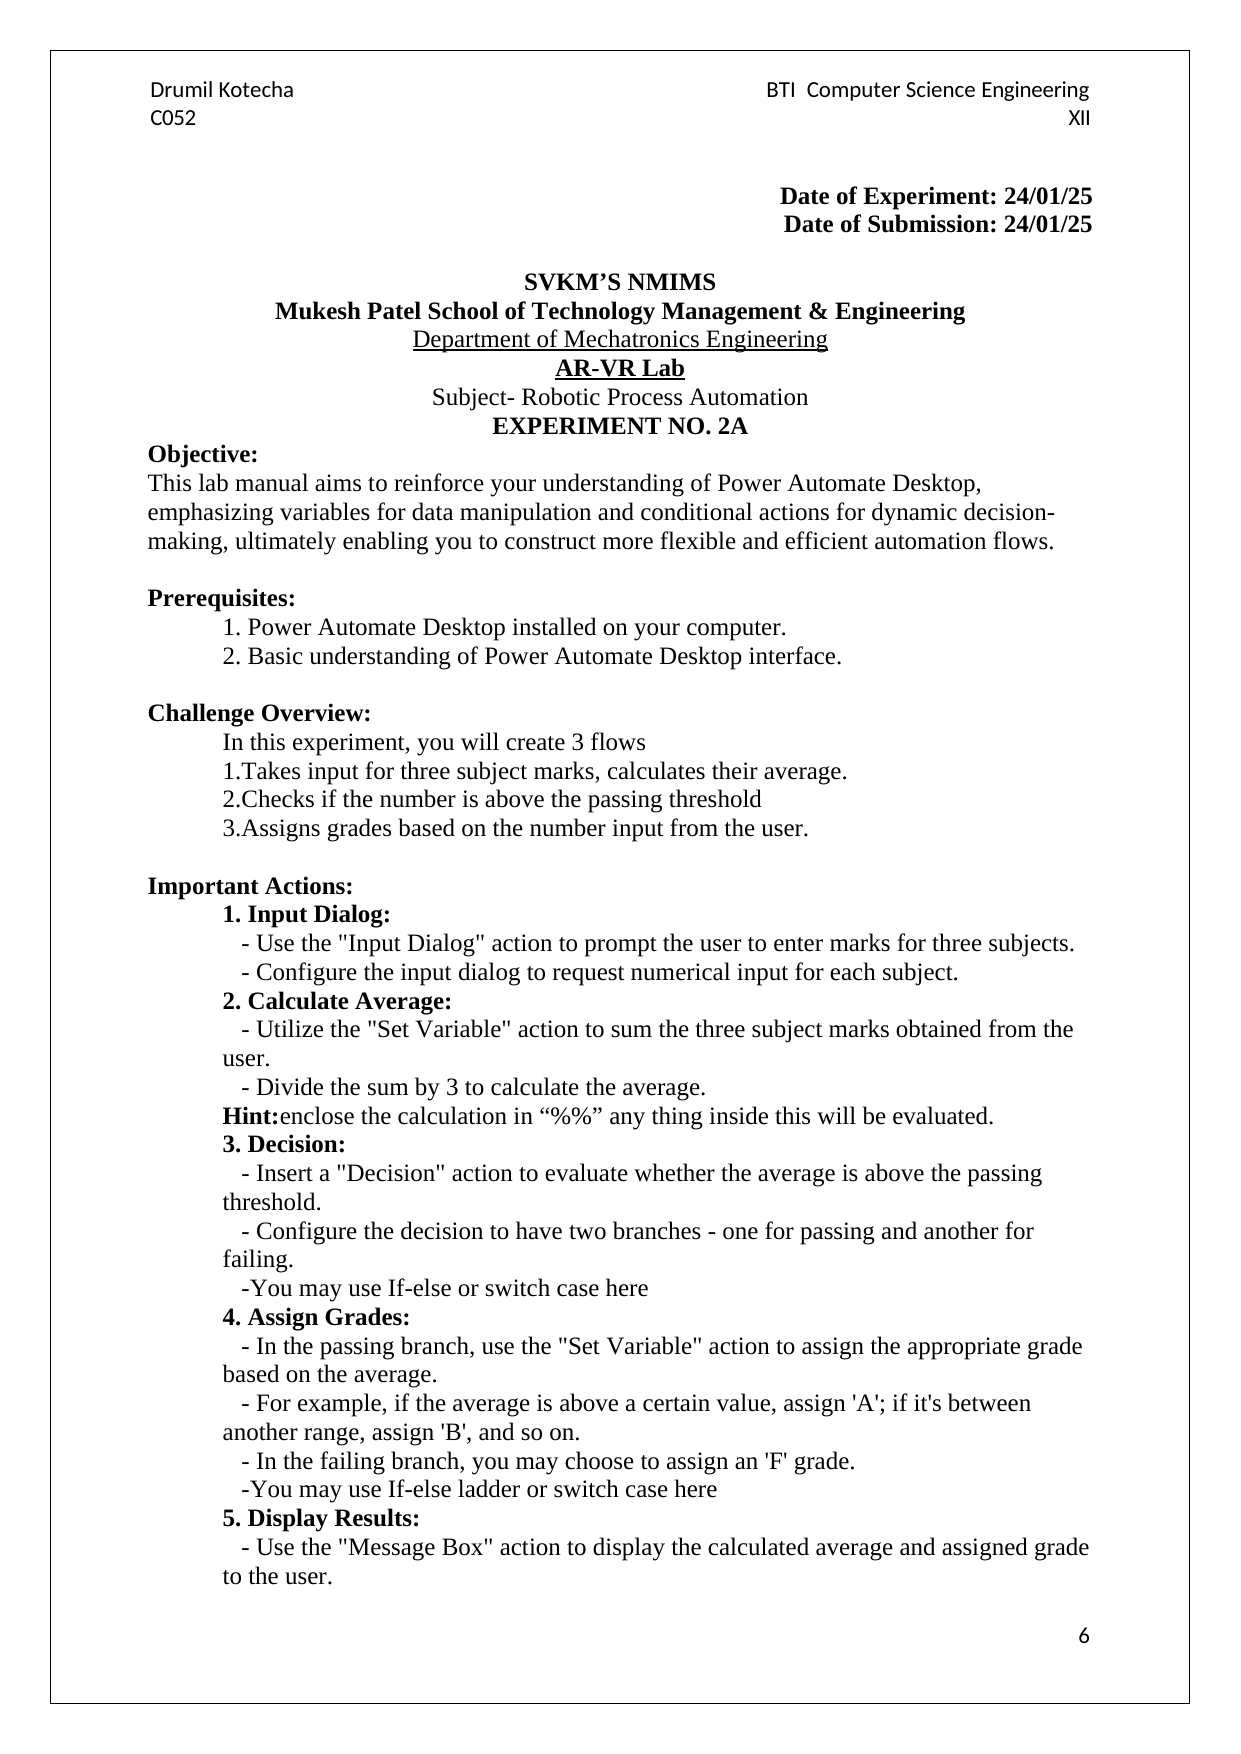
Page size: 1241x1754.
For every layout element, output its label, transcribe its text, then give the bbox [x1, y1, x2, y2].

text 5. Display Results: [222, 1503, 1093, 1532]
text 1. Power Automate Desktop installed on your computer. [222, 612, 1093, 641]
text Objective: [147, 439, 1093, 468]
text - In the failing branch, you may choose to assign an 'F' grade. [222, 1446, 1093, 1474]
text Prerequisites: [147, 583, 1093, 612]
text 2. Basic understanding of Power Automate Desktop interface. [222, 641, 1093, 669]
text 1. Input Dialog: [222, 899, 1093, 928]
text - Use the "Message Box" action to display the calculated average and assigned grade to the user. [222, 1532, 1093, 1589]
text 3. Decision: [222, 1129, 1093, 1158]
text - Utilize the "Set Variable" action to sum the three subject marks obtained from the user. [222, 1014, 1093, 1072]
text Hint:enclose the calculation in “%%” any thing inside this will be evaluated. [222, 1101, 1093, 1129]
text 2.Checks if the number is above the passing threshold [222, 784, 1093, 813]
text 1.Takes input for three subject marks, calculates their average. [222, 756, 1093, 784]
text - Configure the input dialog to request numerical input for each subject. [222, 957, 1093, 986]
text -You may use If-else or switch case here [222, 1273, 1093, 1302]
text In this experiment, you will create 3 flows [222, 727, 1093, 756]
text SVKM’S NMIMS [147, 267, 1093, 296]
text Mukesh Patel School of Technology Management & Engineering [147, 296, 1093, 324]
text - Divide the sum by 3 to calculate the average. [222, 1072, 1093, 1101]
text Date of Experiment: 24/01/25 [147, 181, 1093, 209]
text Challenge Overview: [147, 698, 1093, 727]
text - Insert a "Decision" action to evaluate whether the average is above the passing threshold. [222, 1158, 1093, 1216]
text AR-VR Lab [147, 353, 1093, 382]
text - For example, if the average is above a certain value, assign 'A'; if it's between another range, assign 'B', and so on. [222, 1388, 1093, 1446]
text - In the passing branch, use the "Set Variable" action to assign the appropriate grade based on the average. [222, 1331, 1093, 1388]
text EXPERIMENT NO. 2A [147, 411, 1093, 439]
text 3.Assigns grades based on the number input from the user. [222, 813, 1093, 842]
text Important Actions: [147, 871, 1093, 899]
text This lab manual aims to reinforce your understanding of Power Automate Desktop, emphasizing variables for data manipulation and conditional actions for dynamic decision-making, ultimately enabling you to construct more flexible and efficient automation flows. [147, 468, 1093, 554]
text Department of Mechatronics Engineering [147, 324, 1093, 353]
text -You may use If-else ladder or switch case here [222, 1474, 1093, 1503]
text 4. Assign Grades: [222, 1302, 1093, 1331]
text Subject- Robotic Process Automation [147, 382, 1093, 411]
text Date of Submission: 24/01/25 [147, 209, 1093, 238]
text - Configure the decision to have two branches - one for passing and another for failing. [222, 1216, 1093, 1273]
text - Use the "Input Dialog" action to prompt the user to enter marks for three subjects. [222, 928, 1093, 957]
text 2. Calculate Average: [222, 986, 1093, 1014]
